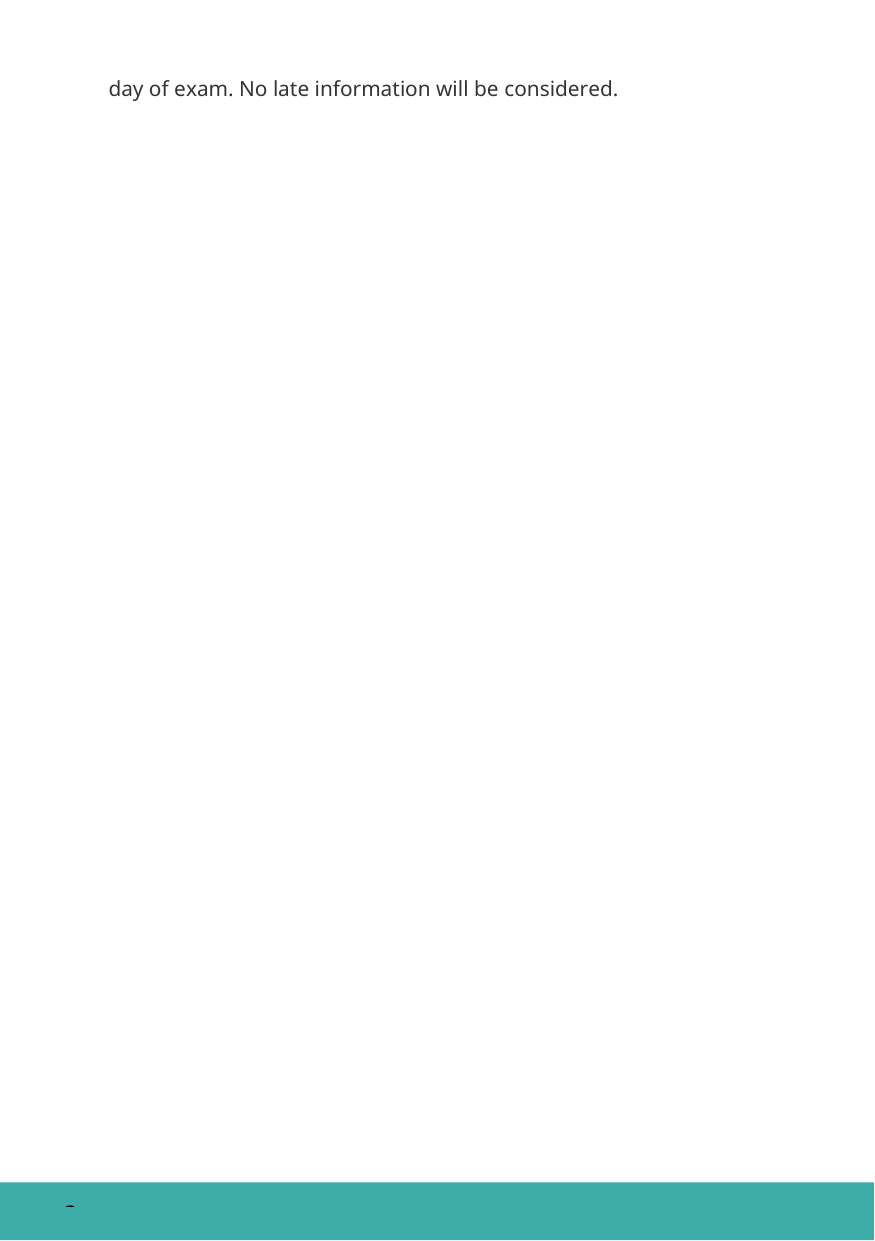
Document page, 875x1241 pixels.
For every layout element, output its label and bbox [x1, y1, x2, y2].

list [71, 75, 803, 102]
